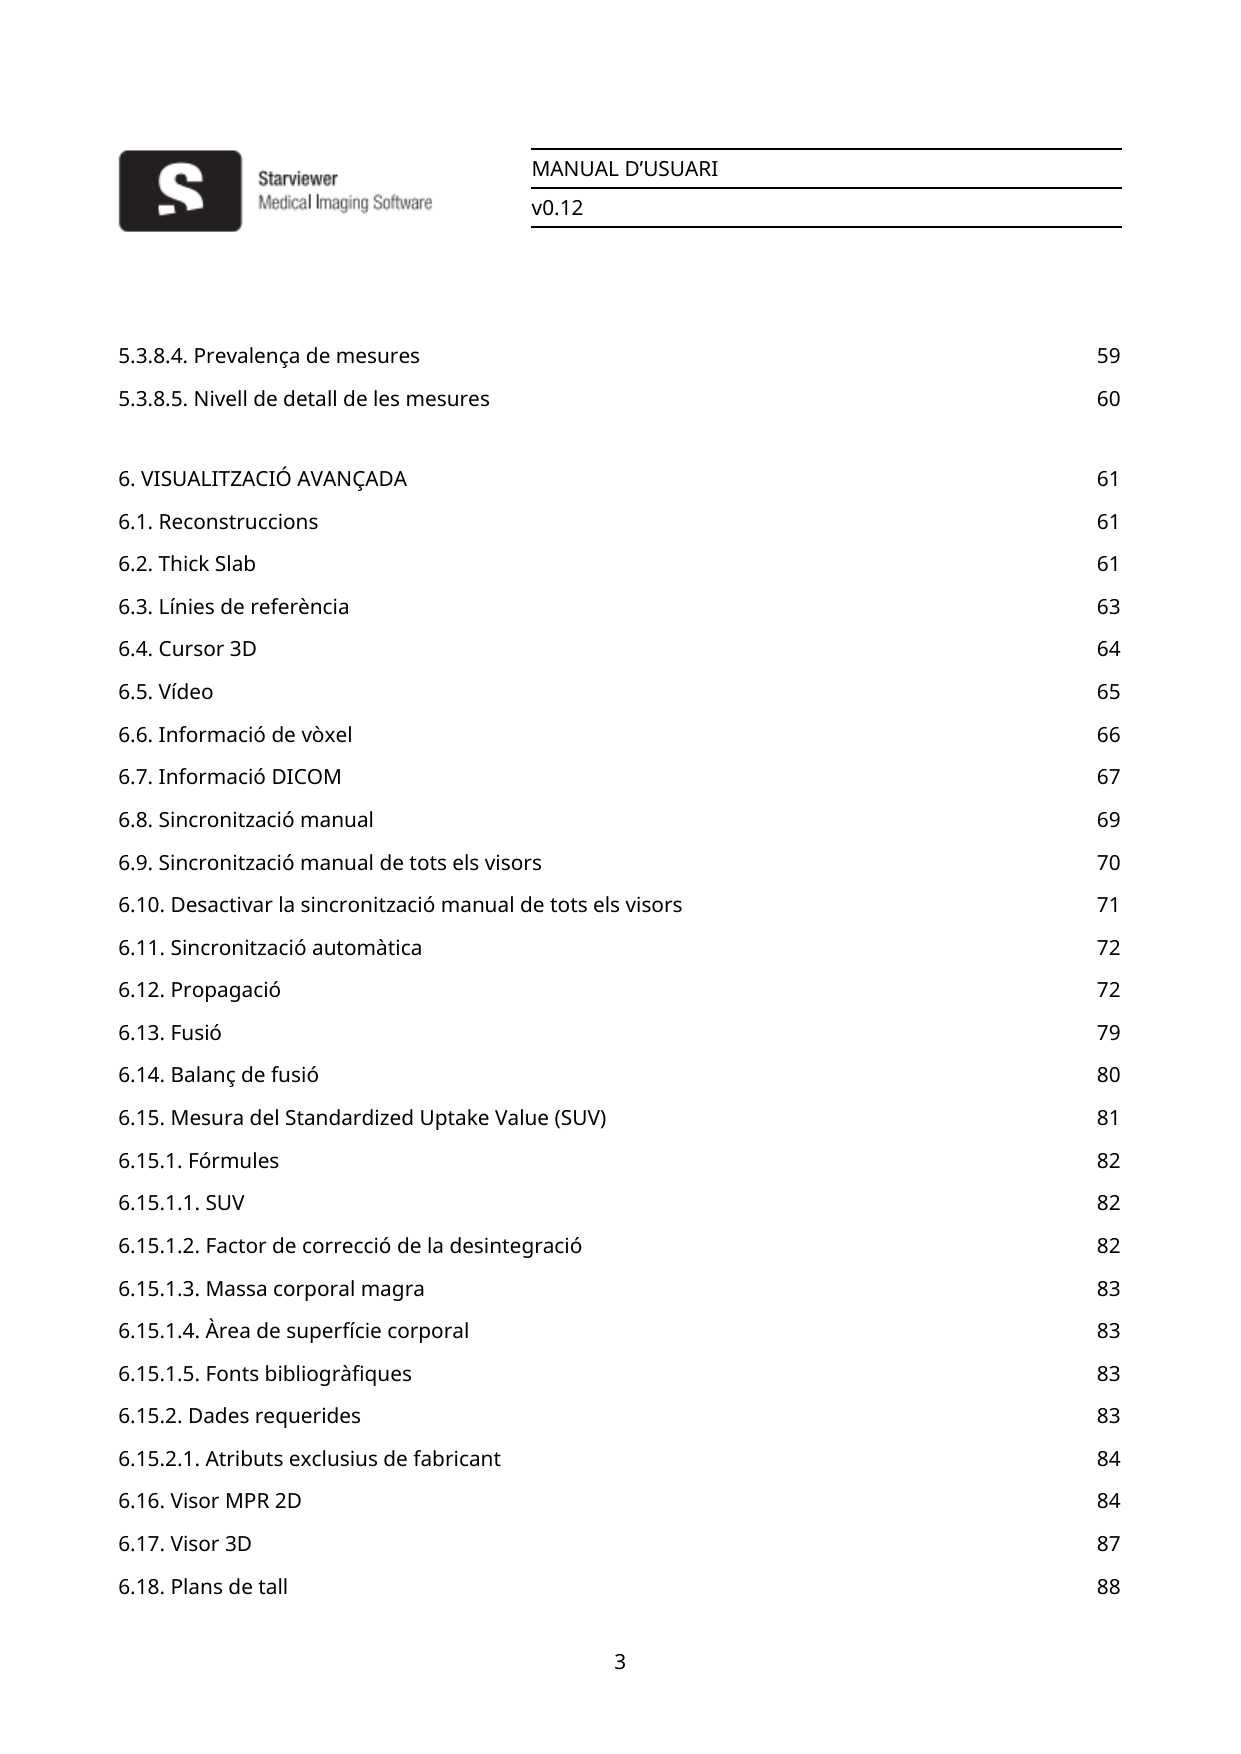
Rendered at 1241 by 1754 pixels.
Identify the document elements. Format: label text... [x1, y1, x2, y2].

text 6.9. Sincronització manual de tots els visors 70 [118, 848, 1122, 876]
text 6.16. Visor MPR 2D 84 [118, 1487, 1122, 1515]
text 6.2. Thick Slab 61 [118, 549, 1122, 578]
text 6.15.2.1. Atributs exclusius de fabricant 84 [118, 1444, 1122, 1472]
text 6.18. Plans de tall 88 [118, 1572, 1122, 1600]
text 6.15.1.2. Factor de correcció de la desintegració 82 [118, 1231, 1122, 1259]
text 6.15.1.3. Massa corporal magra 83 [118, 1274, 1122, 1302]
text 6.4. Cursor 3D 64 [118, 634, 1122, 663]
text 6.3. Línies de referència 63 [118, 592, 1122, 620]
text 6.1. Reconstruccions 61 [118, 507, 1122, 535]
text 6. Visualització Avançada 61 [118, 464, 1122, 493]
text 6.15. Mesura del Standardized Uptake Value (SUV) 81 [118, 1103, 1122, 1132]
text 6.7. Informació DICOM 67 [118, 762, 1122, 791]
text 6.15.1.4. Àrea de superfície corporal 83 [118, 1316, 1122, 1345]
text 5.3.8.4. Prevalença de mesures 59 [118, 341, 1122, 370]
text 6.15.1.5. Fonts bibliogràfiques 83 [118, 1359, 1122, 1387]
text 6.12. Propagació 72 [118, 975, 1122, 1004]
text 6.14. Balanç de fusió 80 [118, 1061, 1122, 1089]
text 6.13. Fusió 79 [118, 1018, 1122, 1046]
text 6.5. Vídeo 65 [118, 677, 1122, 706]
text 6.11. Sincronització automàtica 72 [118, 933, 1122, 961]
text 6.17. Visor 3D 87 [118, 1529, 1122, 1558]
text 6.8. Sincronització manual 69 [118, 805, 1122, 833]
text 6.15.1. Fórmules 82 [118, 1146, 1122, 1174]
text 6.15.2. Dades requerides 83 [118, 1401, 1122, 1430]
text 6.10. Desactivar la sincronització manual de tots els visors 71 [118, 890, 1122, 919]
text 6.6. Informació de vòxel 66 [118, 720, 1122, 748]
text 6.15.1.1. SUV 82 [118, 1188, 1122, 1217]
text 5.3.8.5. Nivell de detall de les mesures 60 [118, 384, 1122, 412]
